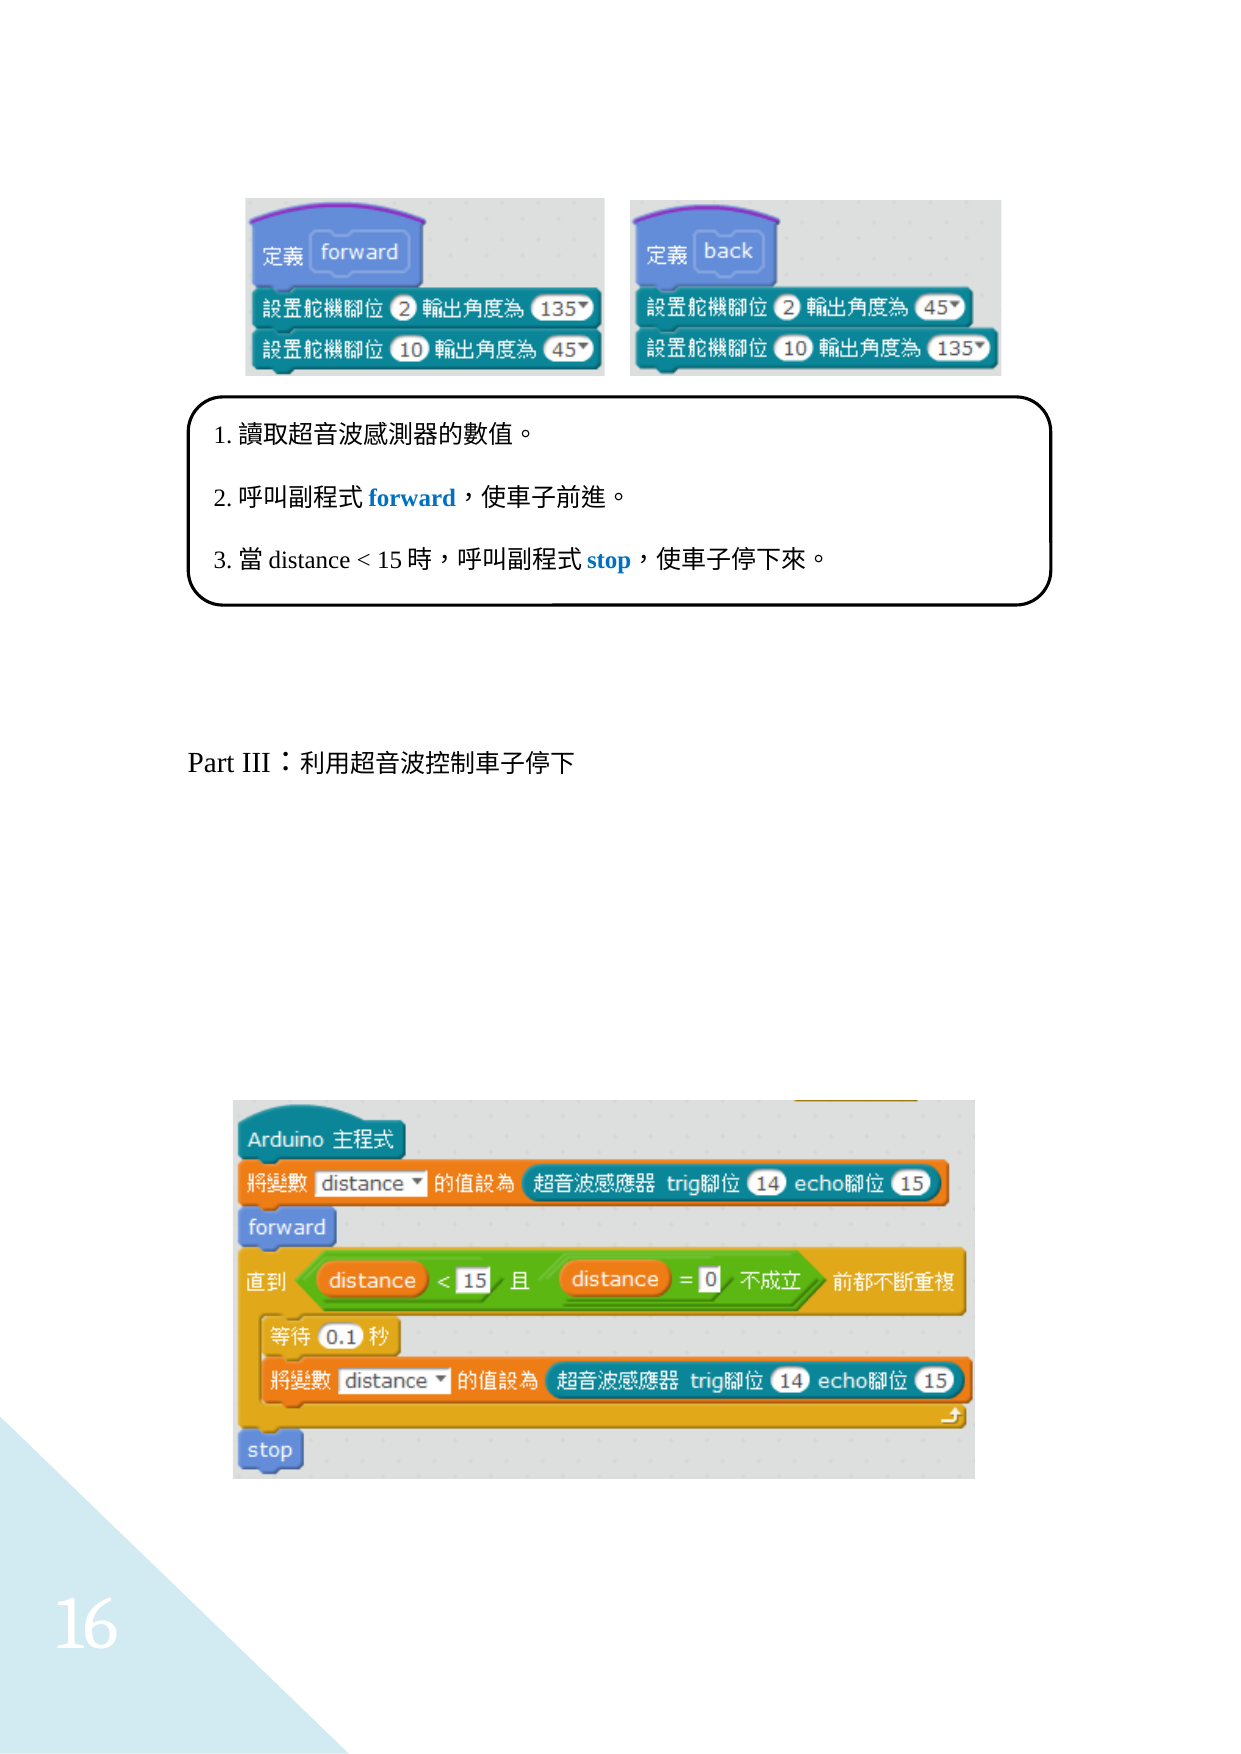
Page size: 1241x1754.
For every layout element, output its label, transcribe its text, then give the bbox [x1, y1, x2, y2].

picture [629, 200, 1002, 376]
text Part III：利用超音波控制車子停下 [187, 291, 1053, 426]
picture [245, 198, 605, 376]
picture [232, 1100, 975, 1479]
text Part III：利用超音波控制車子停下 [187, 576, 1053, 797]
